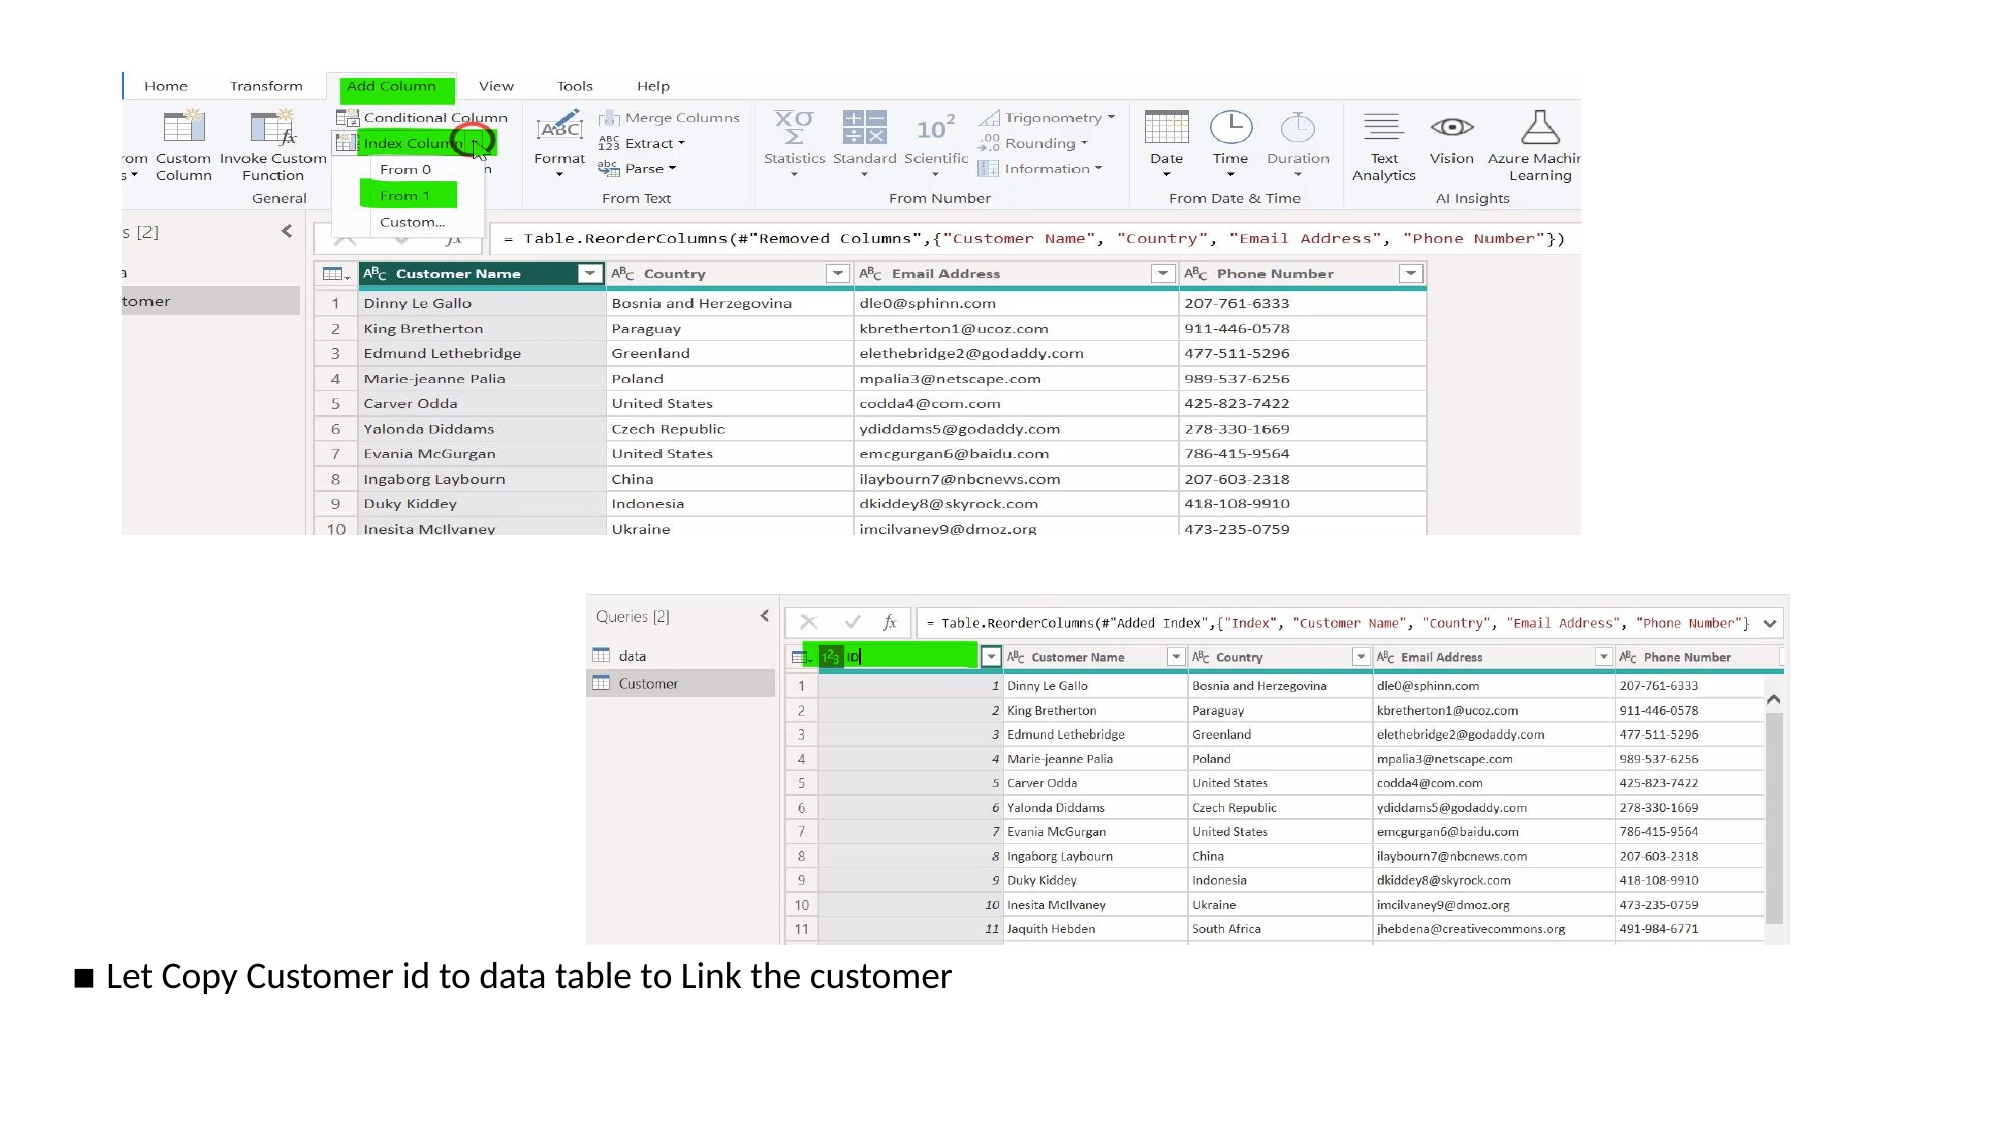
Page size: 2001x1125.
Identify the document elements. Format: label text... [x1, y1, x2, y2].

text ▪ Let Copy Customer id to data table to Link the customer [71, 948, 1823, 999]
picture [121, 71, 1582, 535]
picture [586, 594, 1790, 945]
